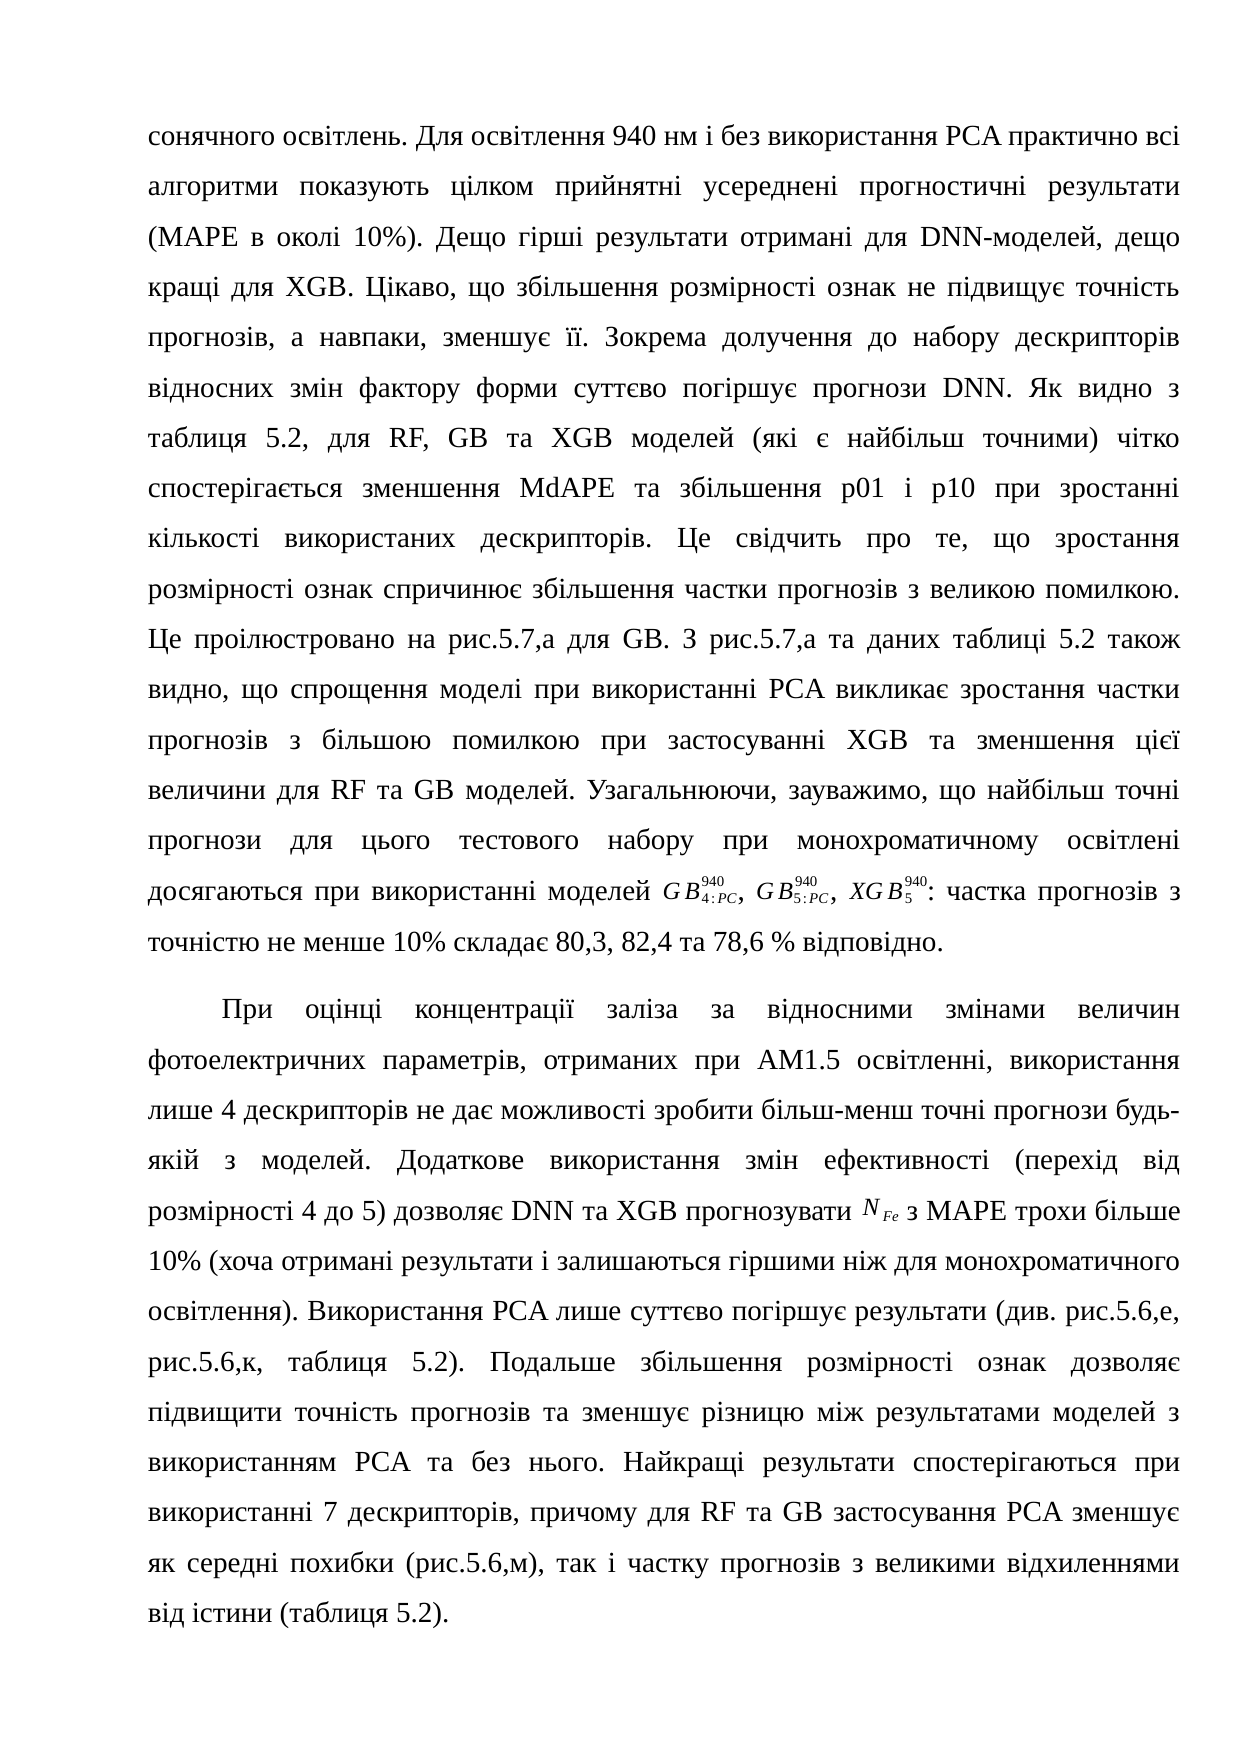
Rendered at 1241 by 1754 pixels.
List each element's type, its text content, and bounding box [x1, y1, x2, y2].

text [148, 118, 1181, 958]
text При оцінці концентрації заліза за відносними змінами величин фотоелектричних параметрів, отриманих при АМ1.5 освітленні, використання лише 4 дескрипторів не дає можливості зробити більш-менш точні прогнози будь-якій з моделей. Додаткове використання змін ефективності (перехід від розмірності 4 до 5) дозволяє DNN та XGB прогнозувати з MAPE трохи більше 10% (хоча отримані результати і залишаються гіршими ніж для монохроматичного освітлення). Використання PCA лише суттєво погіршує результати (див. рис.5.6,е, рис.5.6,к, таблиця 5.2). Подальше збільшення розмірності ознак дозволяє підвищити точність прогнозів та зменшує різницю між результатами моделей з використанням PCA та без нього. Найкращі результати спостерігаються при використанні 7 дескрипторів, причому для RF та GB застосування PCA зменшує як середні похибки (рис.5.6,м), так і частку прогнозів з великими відхиленнями від істини (таблиця 5.2). [148, 991, 1181, 1629]
